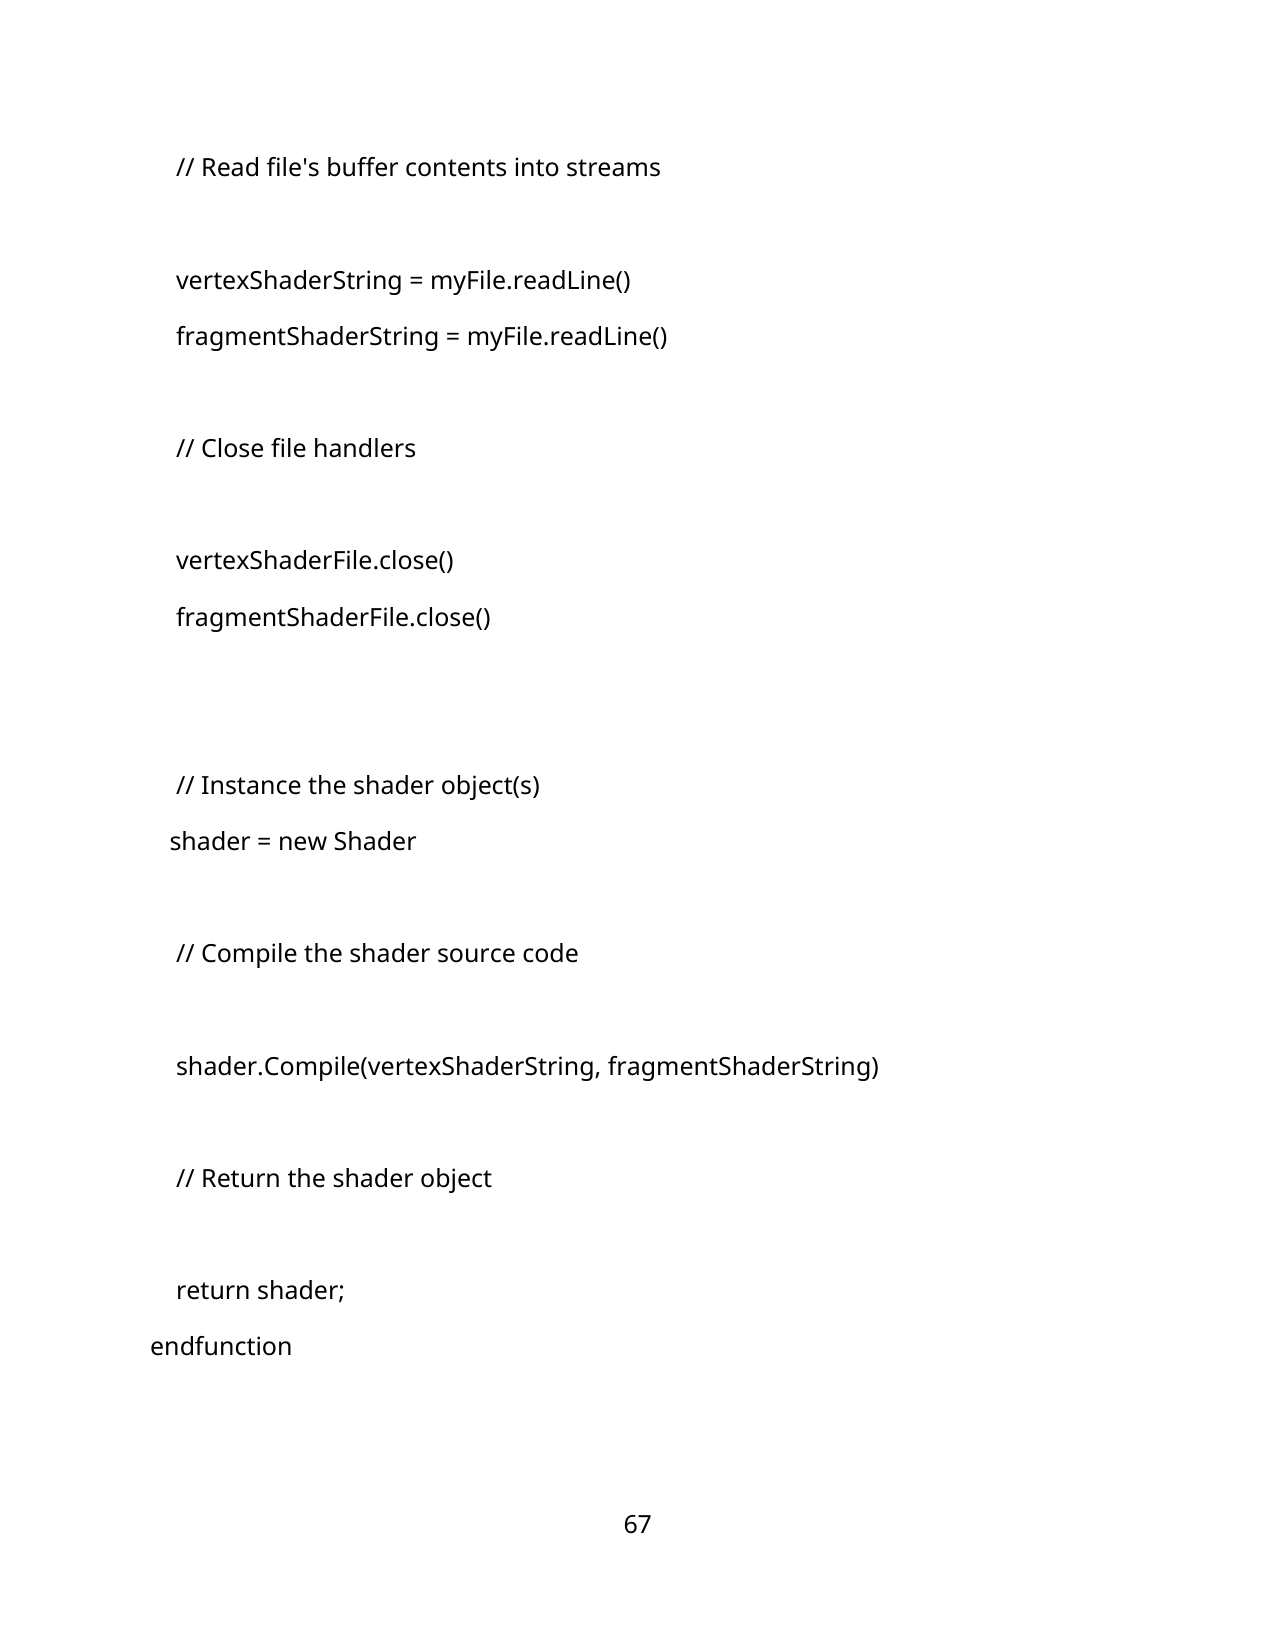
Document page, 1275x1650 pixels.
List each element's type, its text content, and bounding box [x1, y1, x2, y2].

text fragmentShaderFile.close() [150, 599, 1125, 633]
text // Instance the shader object(s) [150, 768, 1125, 802]
text // Close file handlers [150, 431, 1125, 465]
text vertexShaderFile.close() [150, 543, 1125, 577]
text endfunction [150, 1329, 1125, 1363]
text shader = new Shader [150, 824, 1125, 858]
text // Compile the shader source code [150, 936, 1125, 970]
text vertexShaderString = myFile.readLine() [150, 262, 1125, 296]
text fragmentShaderString = myFile.readLine() [150, 318, 1125, 352]
text // Read file's buffer contents into streams [150, 150, 1125, 184]
text shader.Compile(vertexShaderString, fragmentShaderString) [150, 1048, 1125, 1082]
text // Return the shader object [150, 1161, 1125, 1195]
text return shader; [150, 1273, 1125, 1307]
